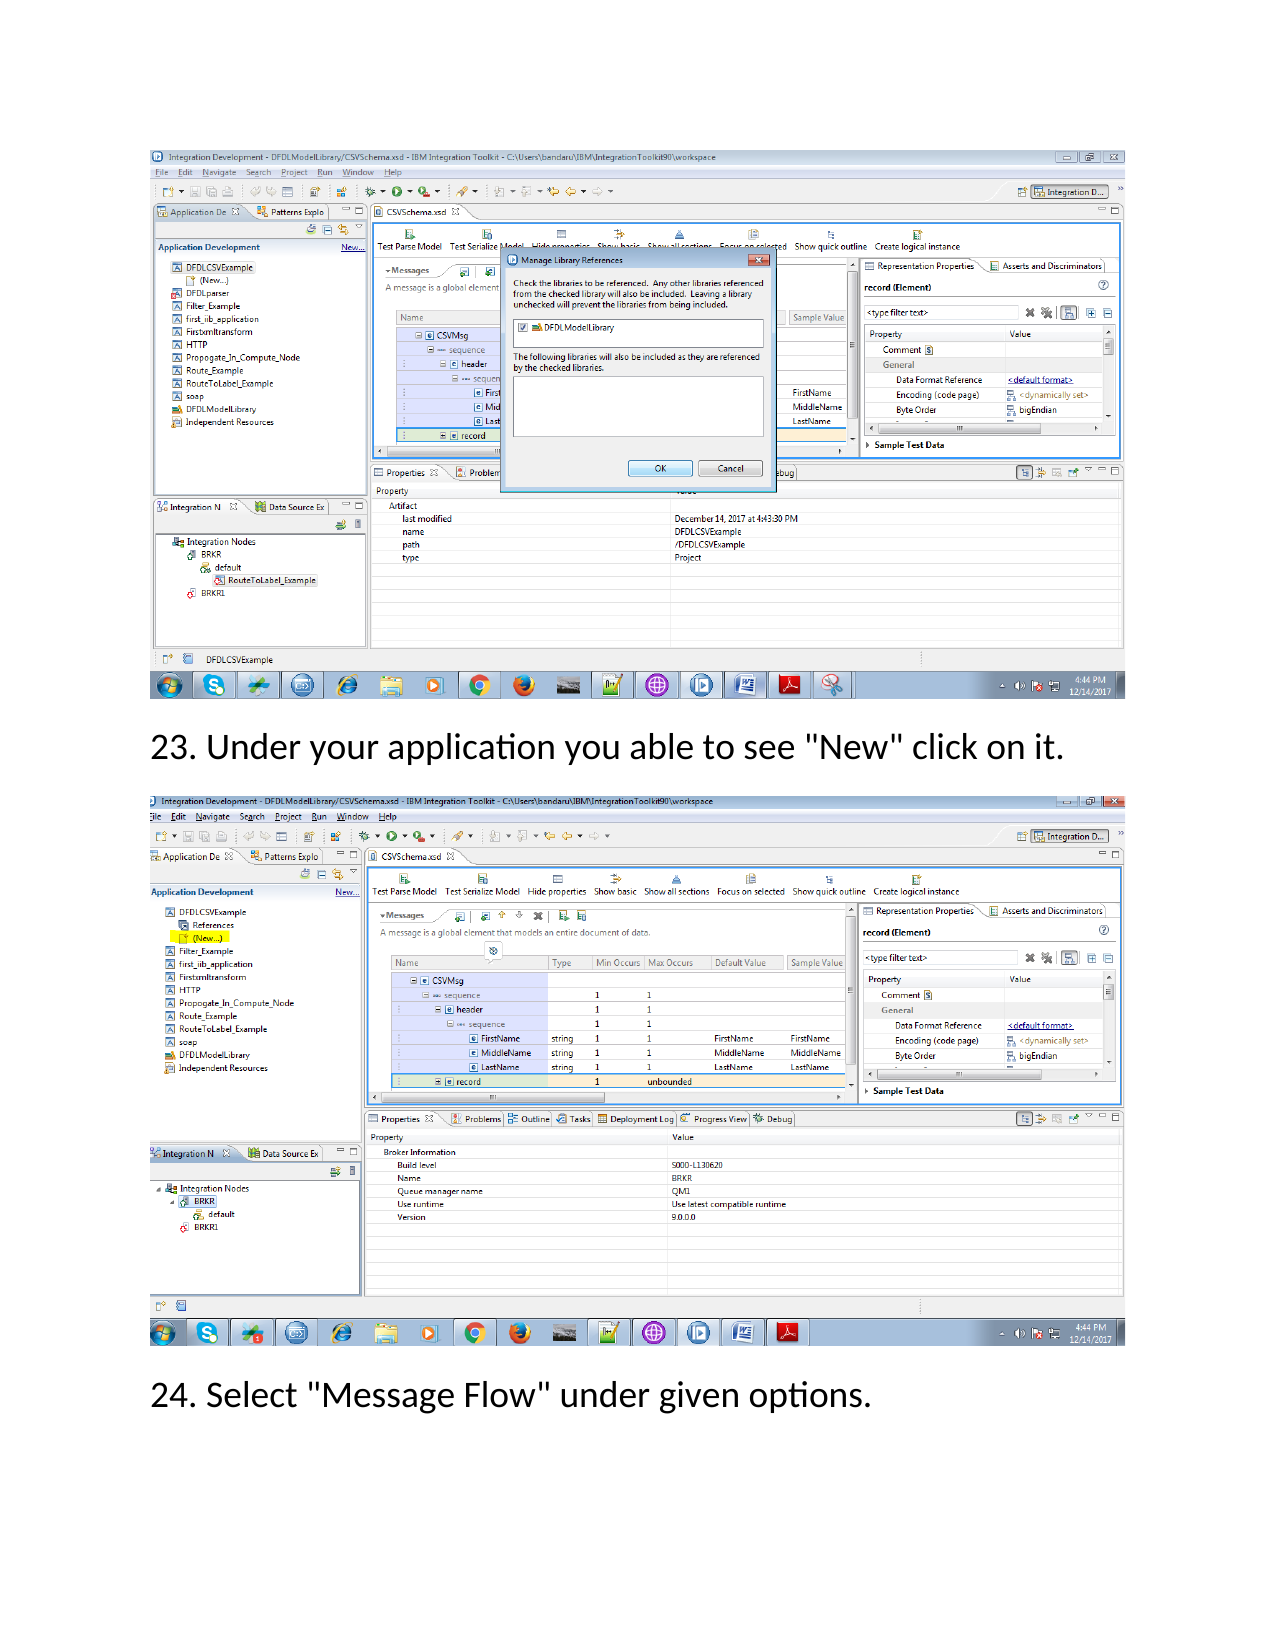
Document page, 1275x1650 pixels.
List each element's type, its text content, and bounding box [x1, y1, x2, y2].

picture [150, 150, 1125, 699]
text 23. Under your application you able to see "New" click on it. [150, 723, 1125, 769]
text 24. Select "Message Flow" under given options. [150, 1371, 1125, 1417]
picture [150, 796, 1125, 1346]
